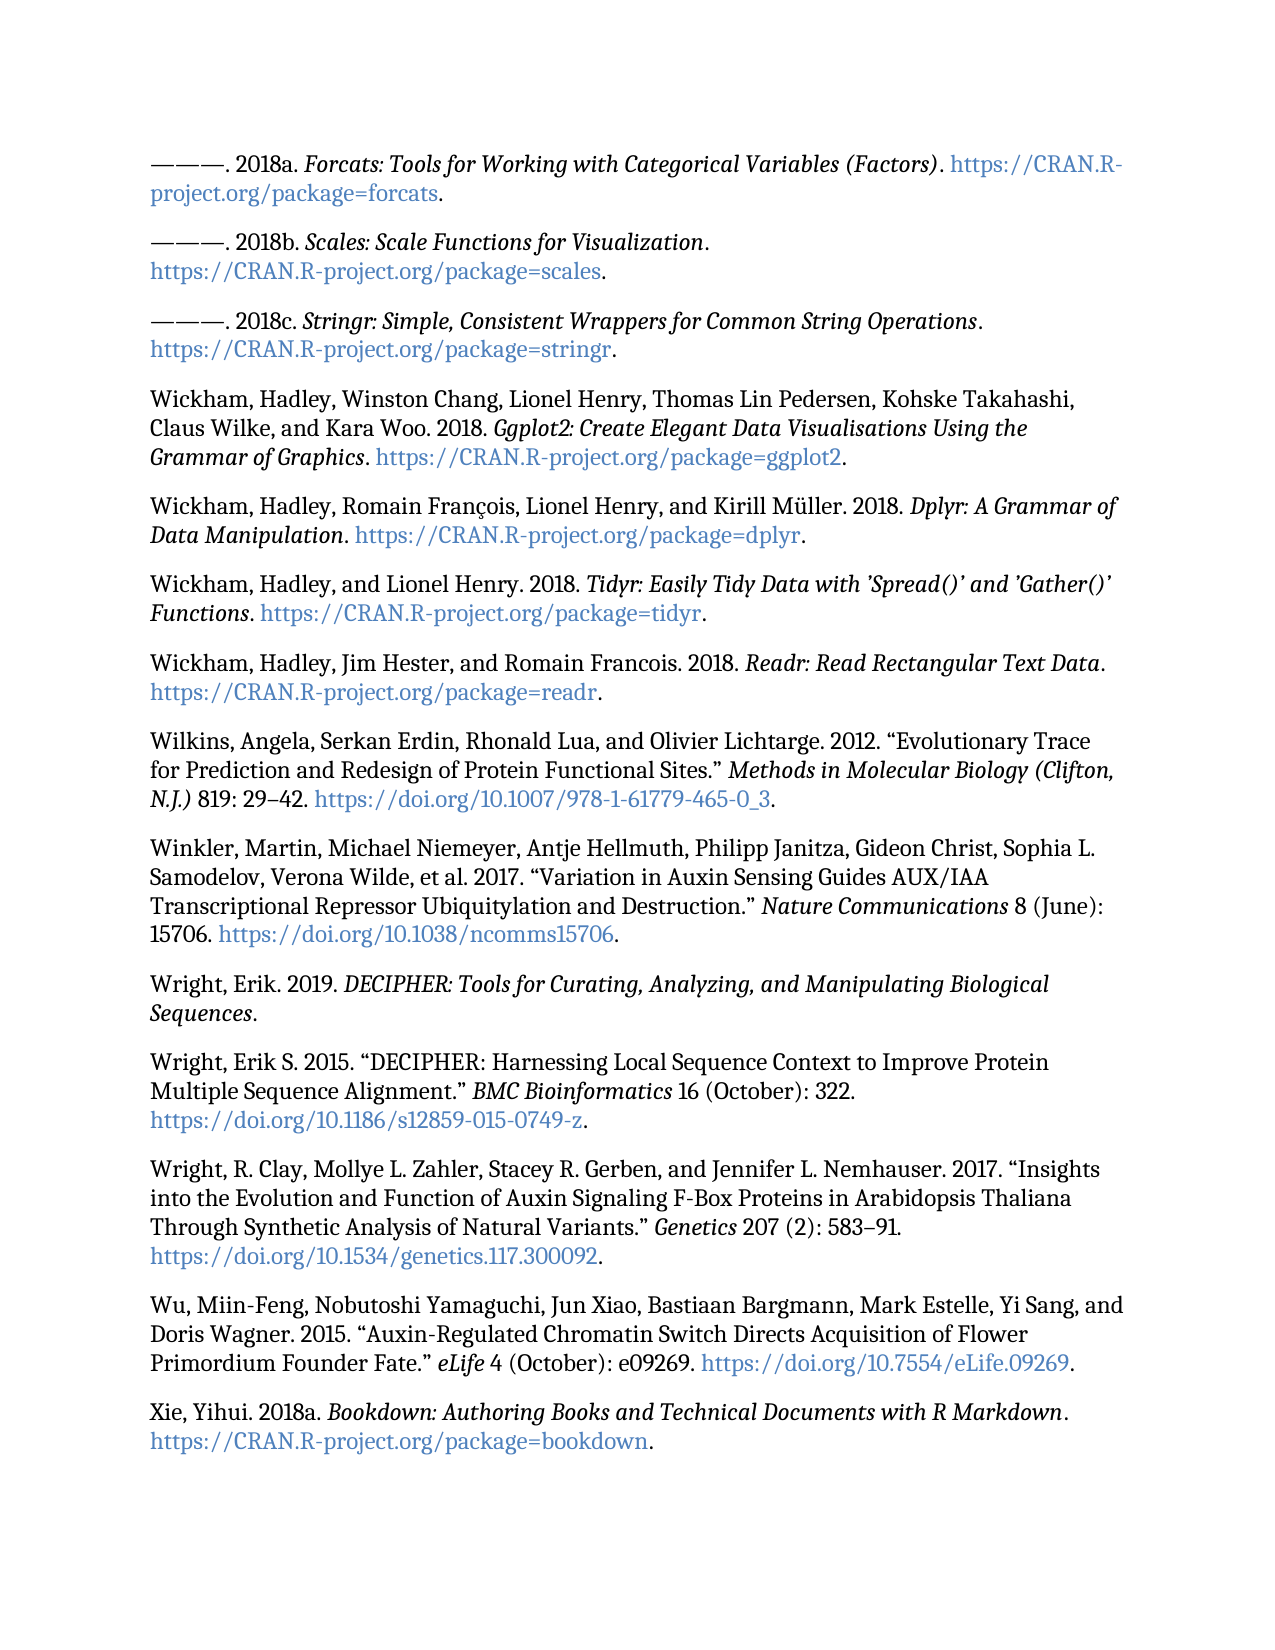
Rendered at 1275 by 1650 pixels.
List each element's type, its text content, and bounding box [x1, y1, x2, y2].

text Wu, Miin-Feng, Nobutoshi Yamaguchi, Jun Xiao, Bastiaan Bargmann, Mark Estelle, Yi Sang, and Doris Wagner. 2015. “Auxin-Regulated Chromatin Switch Directs Acquisition of Flower Primordium Founder Fate.” eLife 4 (October): e09269. https://doi.org/10.7554/eLife.09269. [150, 1291, 1125, 1377]
text Wright, R. Clay, Mollye L. Zahler, Stacey R. Gerben, and Jennifer L. Nemhauser. 2017. “Insights into the Evolution and Function of Auxin Signaling F-Box Proteins in Arabidopsis Thaliana Through Synthetic Analysis of Natural Variants.” Genetics 207 (2): 583–91. https://doi.org/10.1534/genetics.117.300092. [150, 1155, 1125, 1270]
text Winkler, Martin, Michael Niemeyer, Antje Hellmuth, Philipp Janitza, Gideon Christ, Sophia L. Samodelov, Verona Wilde, et al. 2017. “Variation in Auxin Sensing Guides AUX/IAA Transcriptional Repressor Ubiquitylation and Destruction.” Nature Communications 8 (June): 15706. https://doi.org/10.1038/ncomms15706. [150, 834, 1125, 949]
text Wickham, Hadley, and Lionel Henry. 2018. Tidyr: Easily Tidy Data with ’Spread()’ and ’Gather()’ Functions. https://CRAN.R-project.org/package=tidyr. [150, 570, 1125, 628]
text Xie, Yihui. 2018a. Bookdown: Authoring Books and Technical Documents with R Markdown. https://CRAN.R-project.org/package=bookdown. [150, 1398, 1125, 1456]
text Wilkins, Angela, Serkan Erdin, Rhonald Lua, and Olivier Lichtarge. 2012. “Evolutionary Trace for Prediction and Redesign of Protein Functional Sites.” Methods in Molecular Biology (Clifton, N.J.) 819: 29–42. https://doi.org/10.1007/978-1-61779-465-0_3. [150, 727, 1125, 813]
text Wickham, Hadley, Jim Hester, and Romain Francois. 2018. Readr: Read Rectangular Text Data. https://CRAN.R-project.org/package=readr. [150, 649, 1125, 706]
text Wickham, Hadley, Romain François, Lionel Henry, and Kirill Müller. 2018. Dplyr: A Grammar of Data Manipulation. https://CRAN.R-project.org/package=dplyr. [150, 492, 1125, 549]
text ———. 2018a. Forcats: Tools for Working with Categorical Variables (Factors). https://CRAN.R-project.org/package=forcats. [150, 150, 1125, 207]
text Wickham, Hadley, Winston Chang, Lionel Henry, Thomas Lin Pedersen, Kohske Takahashi, Claus Wilke, and Kara Woo. 2018. Ggplot2: Create Elegant Data Visualisations Using the Grammar of Graphics. https://CRAN.R-project.org/package=ggplot2. [150, 385, 1125, 471]
text ———. 2018b. Scales: Scale Functions for Visualization. https://CRAN.R-project.org/package=scales. [150, 228, 1125, 286]
text Wright, Erik. 2019. DECIPHER: Tools for Curating, Analyzing, and Manipulating Biological Sequences. [150, 970, 1125, 1027]
text ———. 2018c. Stringr: Simple, Consistent Wrappers for Common String Operations. https://CRAN.R-project.org/package=stringr. [150, 307, 1125, 364]
text Wright, Erik S. 2015. “DECIPHER: Harnessing Local Sequence Context to Improve Protein Multiple Sequence Alignment.” BMC Bioinformatics 16 (October): 322. https://doi.org/10.1186/s12859-015-0749-z. [150, 1048, 1125, 1134]
